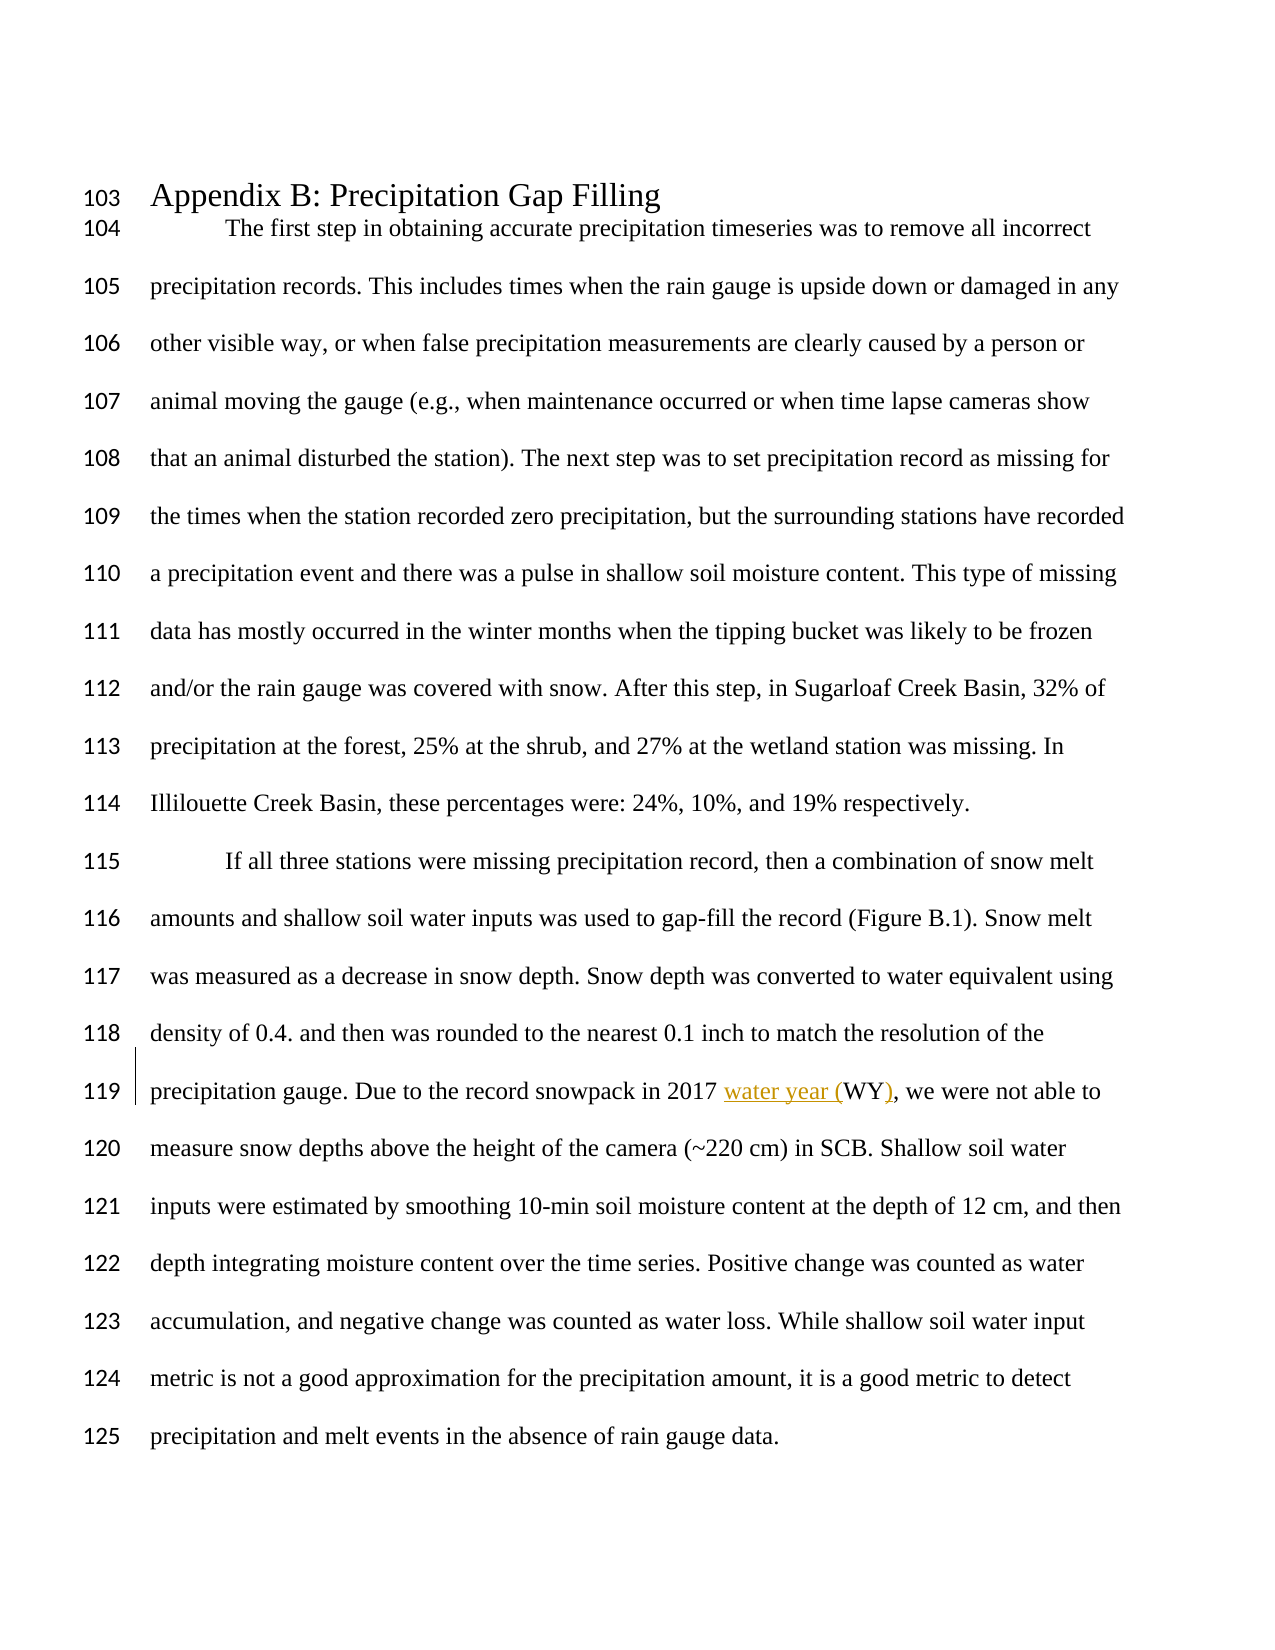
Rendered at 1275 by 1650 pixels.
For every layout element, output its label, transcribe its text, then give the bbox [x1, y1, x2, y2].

text If all three stations were missing precipitation record, then a combination of snow melt amounts and shallow soil water inputs was used to gap-fill the record (Figure B.1). Snow melt was measured as a decrease in snow depth. Snow depth was converted to water equivalent using density of 0.4. and then was rounded to the nearest 0.1 inch to match the resolution of the precipitation gauge. Due to the record snowpack in 2017 WY, we were not able to measure snow depths above the height of the camera (~220 cm) in SCB. Shallow soil water inputs were estimated by smoothing 10-min soil moisture content at the depth of 12 cm, and then depth integrating moisture content over the time series. Positive change was counted as water accumulation, and negative change was counted as water loss. While shallow soil water input metric is not a good approximation for the precipitation amount, it is a good metric to detect precipitation and melt events in the absence of rain gauge data. [150, 846, 1125, 1449]
text The first step in obtaining accurate precipitation timeseries was to remove all incorrect precipitation records. This includes times when the rain gauge is upside down or damaged in any other visible way, or when false precipitation measurements are clearly caused by a person or animal moving the gauge (e.g., when maintenance occurred or when time lapse cameras show that an animal disturbed the station). The next step was to set precipitation record as missing for the times when the station recorded zero precipitation, but the surrounding stations have recorded a precipitation event and there was a pulse in shallow soil moisture content. This type of missing data has mostly occurred in the winter months when the tipping bucket was likely to be frozen and/or the rain gauge was covered with snow. After this step, in Sugarloaf Creek Basin, 32% of precipitation at the forest, 25% at the shrub, and 27% at the wetland station was missing. In Illilouette Creek Basin, these percentages were: 24%, 10%, and 19% respectively. [150, 213, 1125, 817]
subtitle Appendix B: Precipitation Gap Filling [150, 175, 1125, 213]
